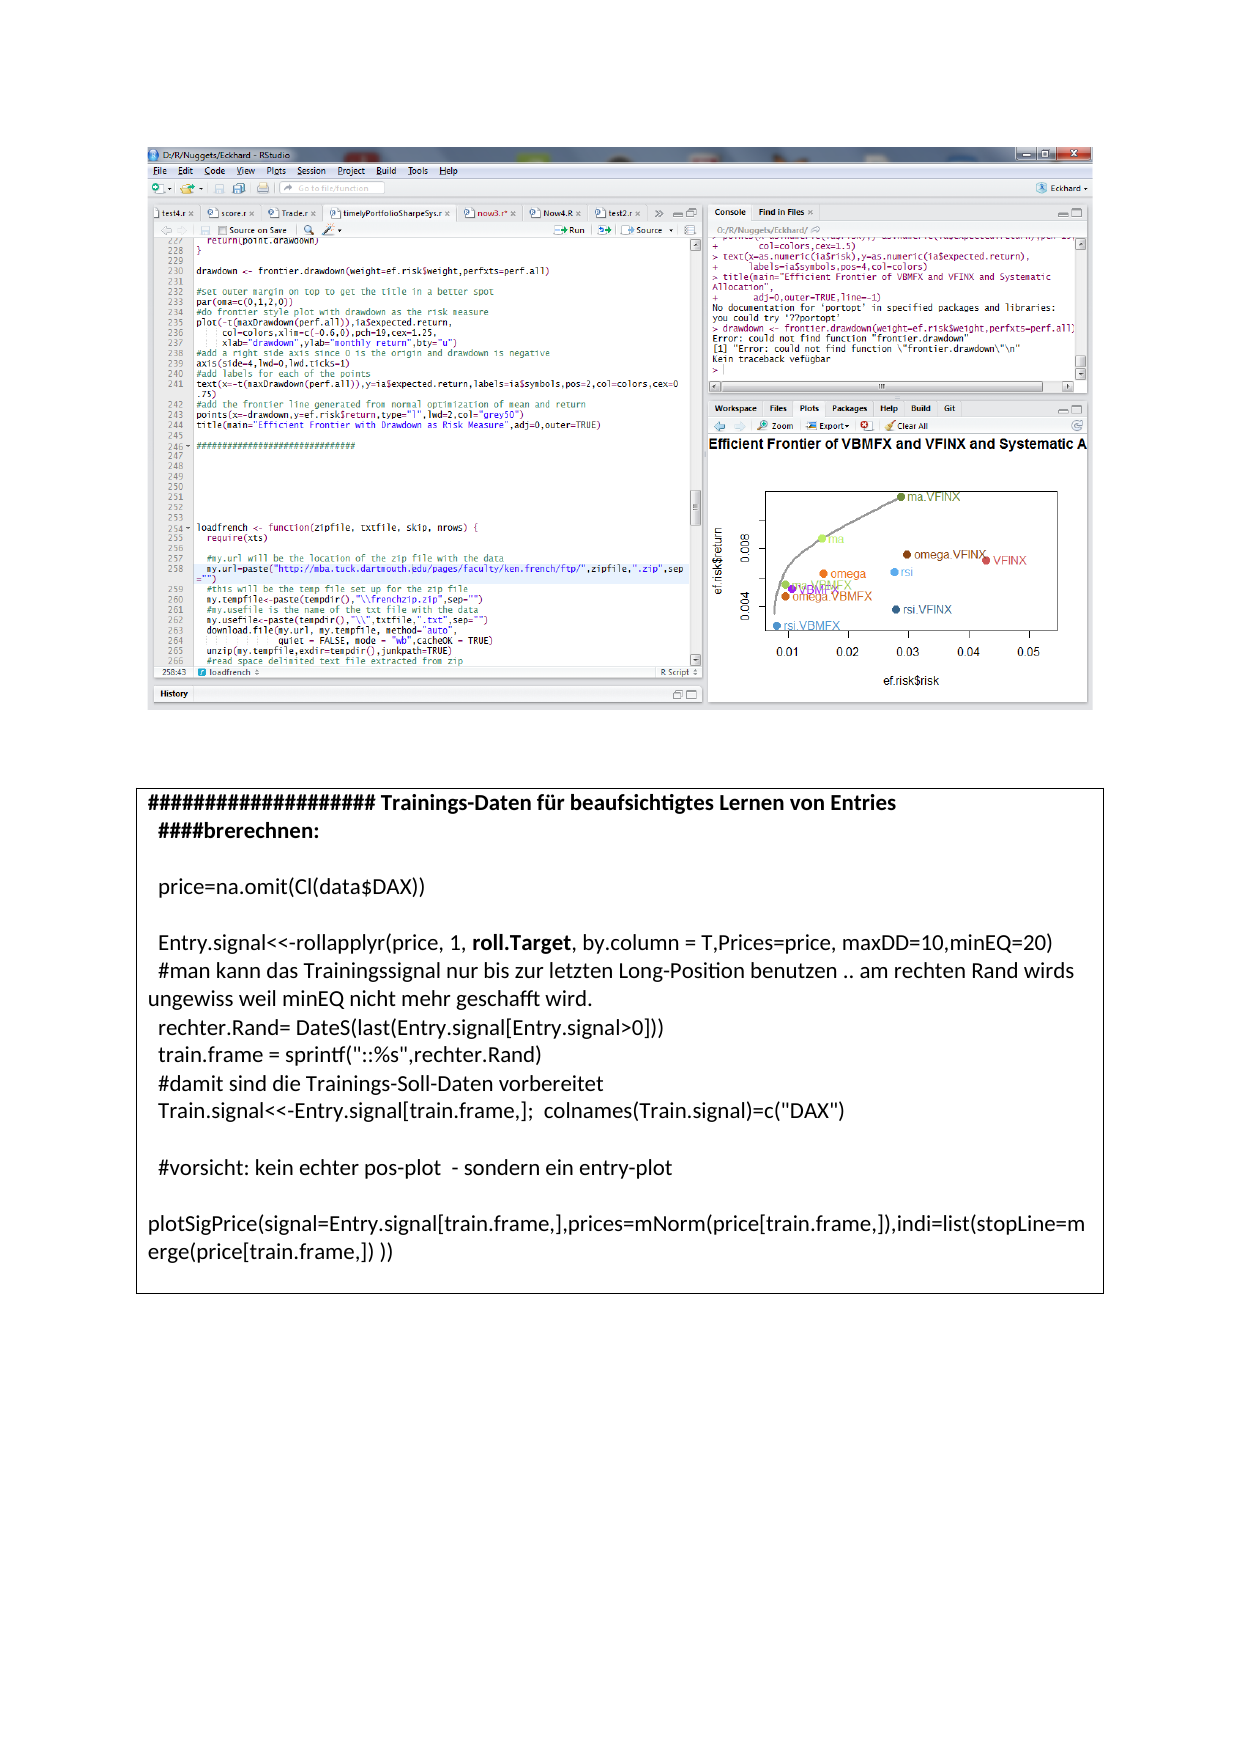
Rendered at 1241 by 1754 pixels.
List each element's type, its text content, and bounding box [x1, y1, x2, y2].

table_header #################### Trainings-Daten für beaufsichtigtes Lernen von Entries ####brerechnen: price=na.omit(Cl(data$DAX)) Entry.signal<<-rollapplyr(price, 1, roll.Target, by.column = T,Prices=price, maxDD=10,minEQ=20) #man kann das Trainingssignal nur bis zur letzten Long-Position benutzen .. am rechten Rand wirds ungewiss weil minEQ nicht mehr geschafft wird. rechter.Rand= DateS(last(Entry.signal[Entry.signal>0])) train.frame = sprintf("::%s",rechter.Rand) #damit sind die Trainings-Soll-Daten vorbereitet Train.signal<<-Entry.signal[train.frame,]; colnames(Train.signal)=c("DAX") #vorsicht: kein echter pos-plot - sondern ein entry-plot plotSigPrice(signal=Entry.signal[train.frame,],prices=mNorm(price[train.frame,]),indi=list(stopLine=merge(price[train.frame,]) )) [137, 789, 1103, 1293]
picture [147, 147, 1093, 710]
